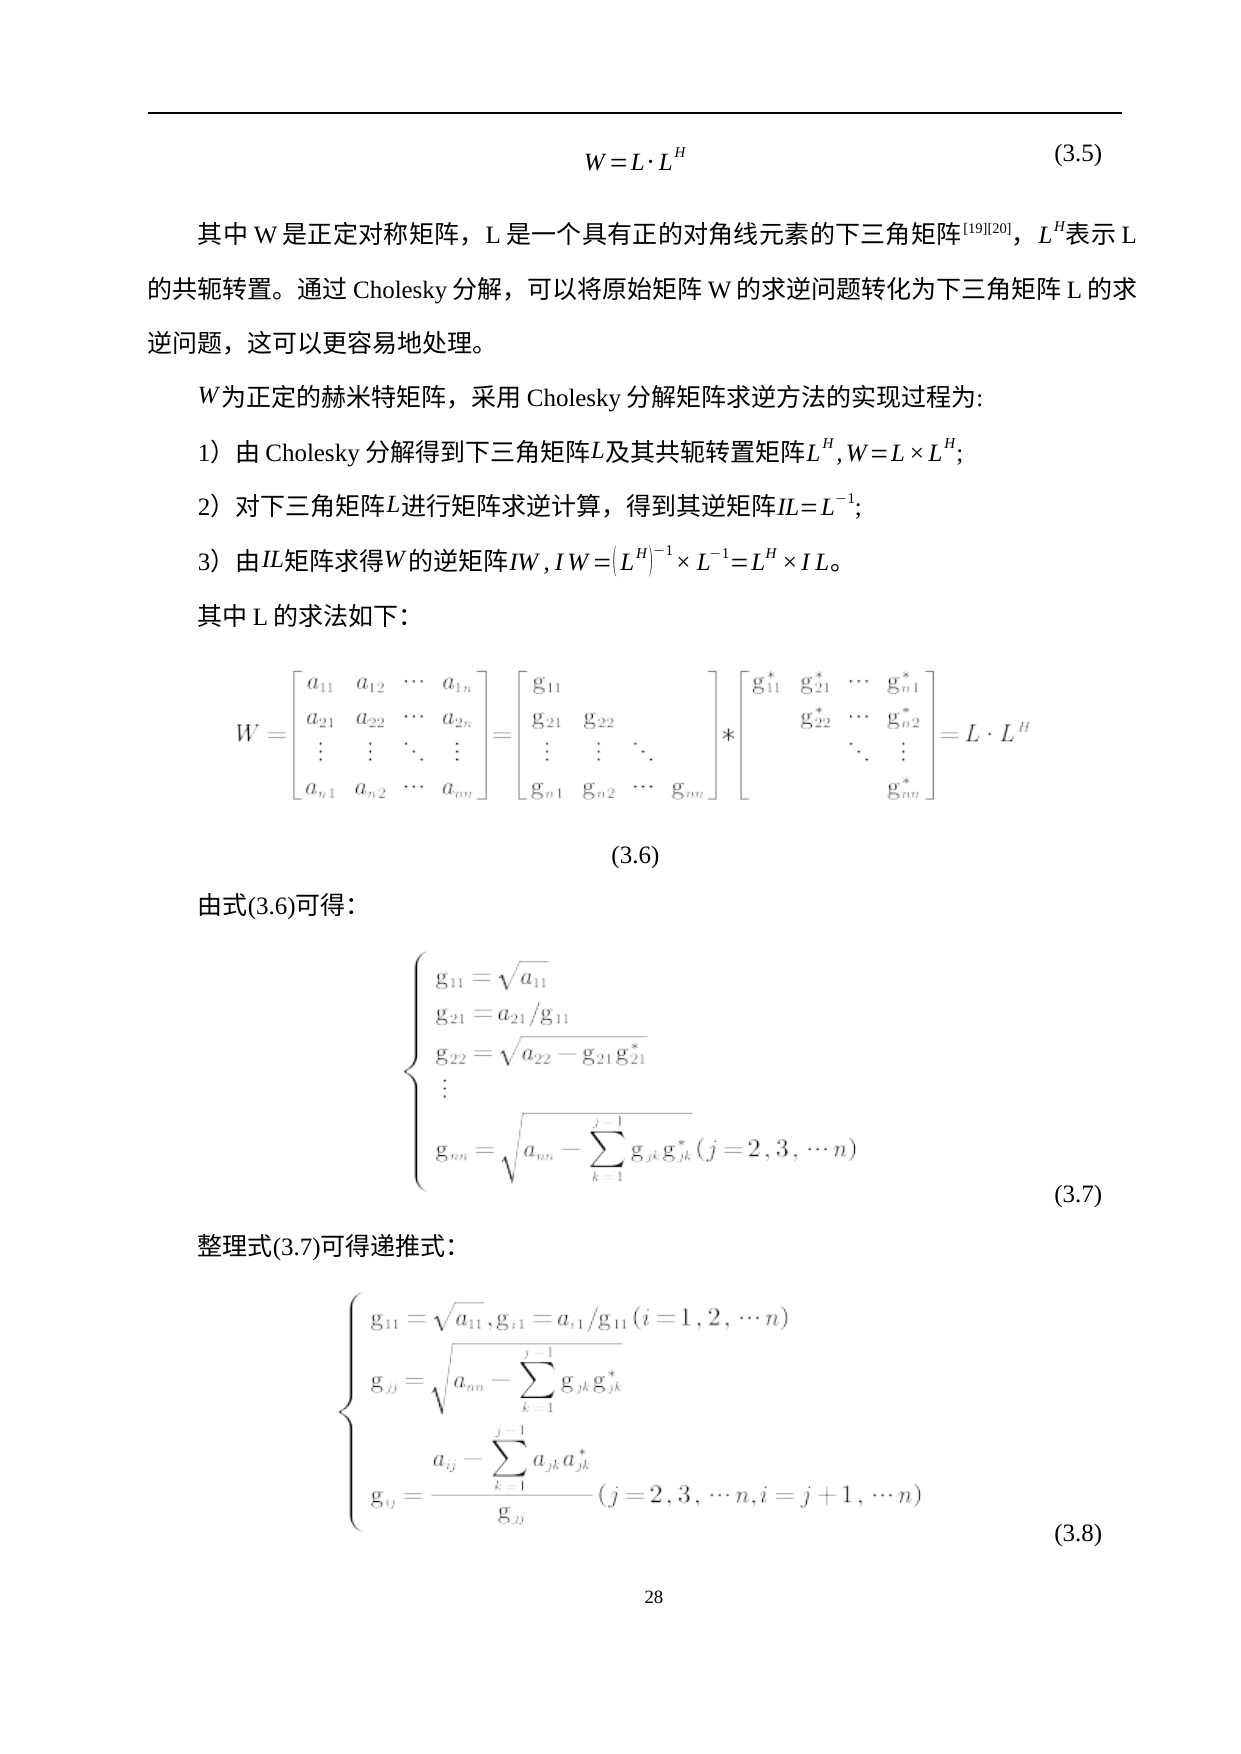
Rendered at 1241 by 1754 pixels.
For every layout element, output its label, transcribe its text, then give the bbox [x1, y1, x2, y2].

text (3.5) [148, 125, 1078, 193]
text (3.6) [148, 651, 1078, 871]
list 由矩阵求得的逆矩阵。 [148, 541, 1137, 578]
text (3.7) [148, 940, 1078, 1212]
list 对下三角矩阵进行矩阵求逆计算，得到其逆矩阵; [148, 487, 1137, 523]
text (3.8) [148, 1280, 1078, 1552]
text 其中W是正定对称矩阵，L是一个具有正的对角线元素的下三角矩阵[19][20]，表示L的共轭转置。通过Cholesky分解，可以将原始矩阵W的求逆问题转化为下三角矩阵L的求逆问题，这可以更容易地处理。 [148, 215, 1137, 360]
text 整理式(3.7)可得递推式： [148, 1226, 1137, 1262]
text 其中L的求法如下： [148, 596, 1137, 632]
list 由Cholesky分解得到下三角矩阵及其共轭转置矩阵; [148, 432, 1137, 468]
text 由式(3.6)可得： [148, 886, 1137, 922]
text 为正定的赫米特矩阵，采用Cholesky分解矩阵求逆方法的实现过程为: [148, 378, 1137, 414]
